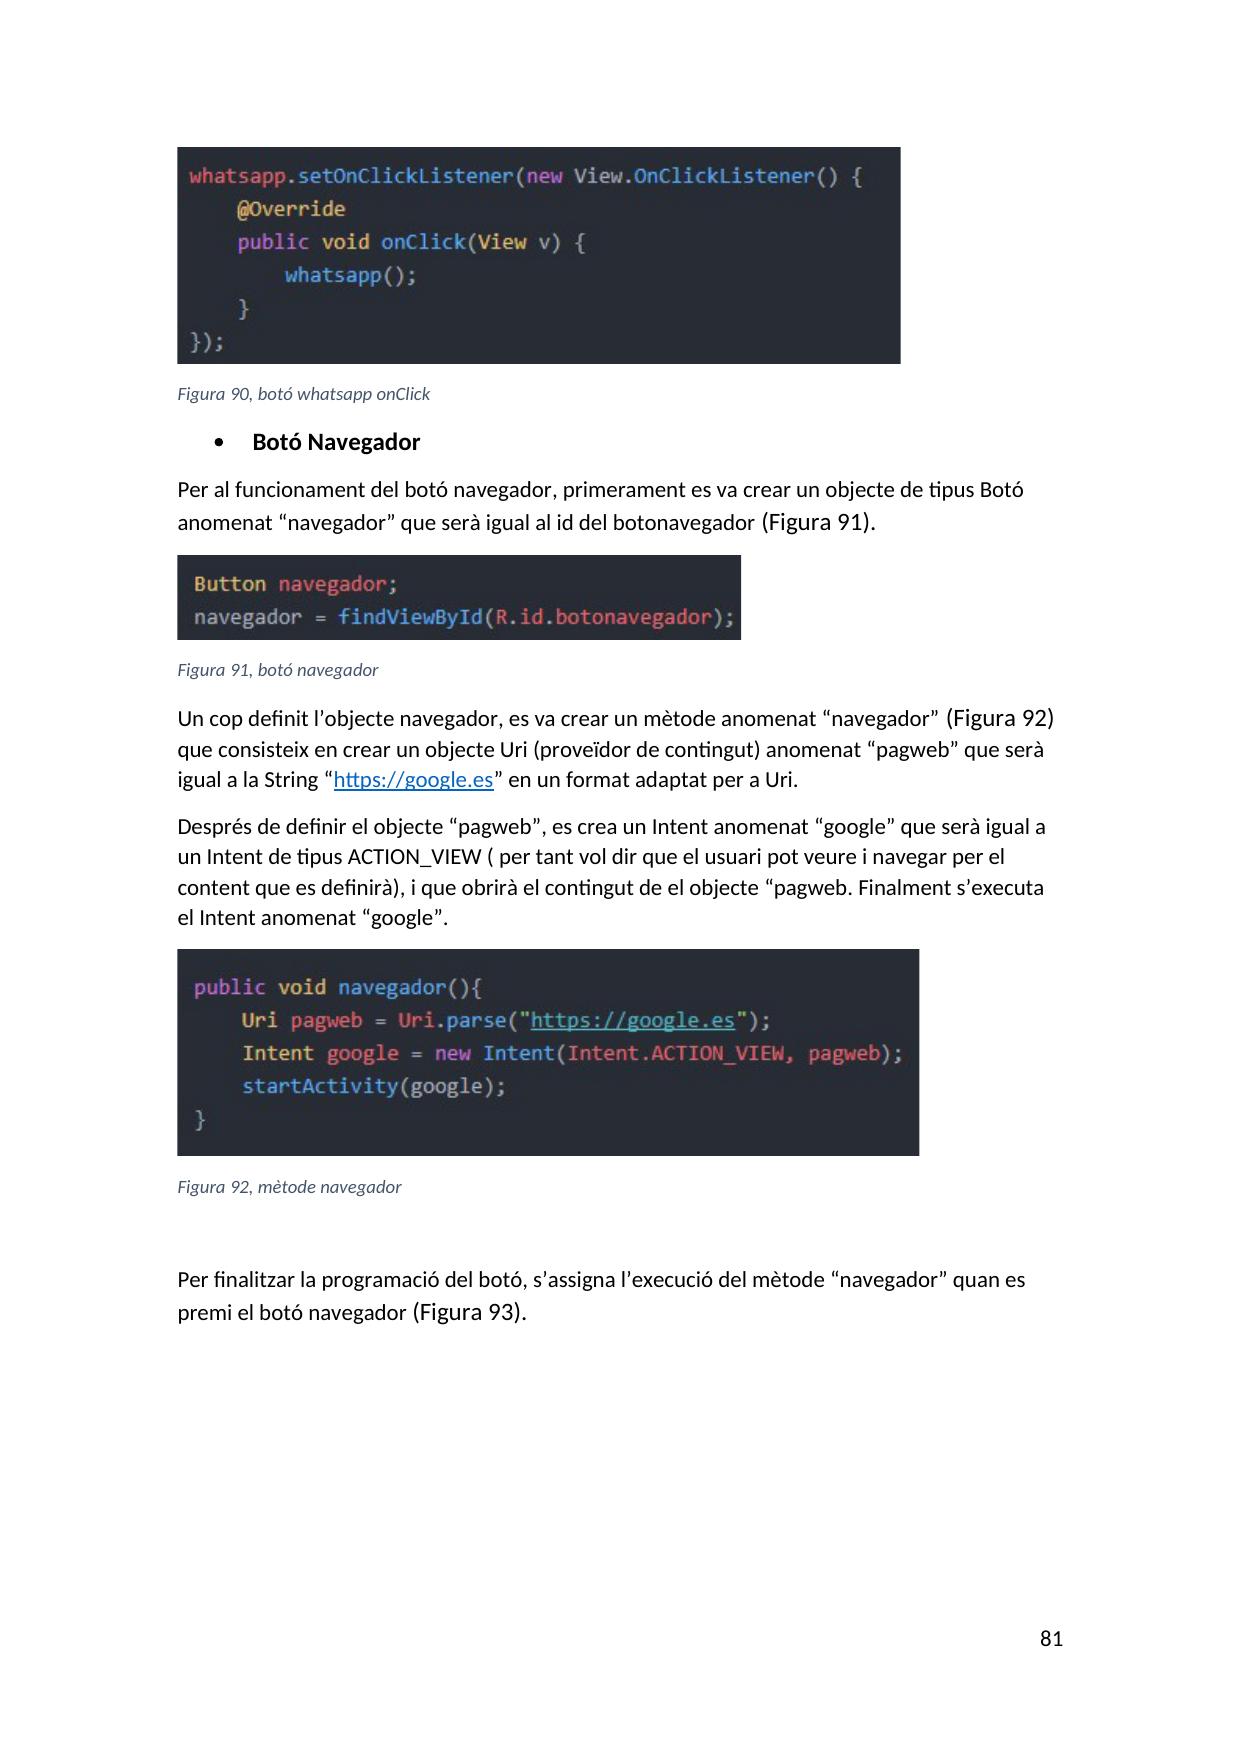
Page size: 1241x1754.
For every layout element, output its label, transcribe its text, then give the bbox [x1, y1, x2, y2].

text Un cop definit l’objecte navegador, es va crear un mètode anomenat “navegador” (Figura 92) que consisteix en crear un objecte Uri (proveïdor de contingut) anomenat “pagweb” que serà igual a la String “https://google.es” en un format adaptat per a Uri. [177, 702, 1063, 793]
text Per al funcionament del botó navegador, primerament es va crear un objecte de tipus Botó anomenat “navegador” que serà igual al id del botonavegador (Figura 91). [177, 475, 1063, 536]
text Figura 90, botó whatsapp onClick [177, 382, 1063, 405]
list Botó Navegador [215, 426, 1063, 456]
picture [177, 147, 901, 364]
text Després de definir el objecte “pagweb”, es crea un Intent anomenat “google” que serà igual a un Intent de tipus ACTION_VIEW ( per tant vol dir que el usuari pot veure i navegar per el content que es definirà), i que obrirà el contingut de el objecte “pagweb. Finalment s’executa el Intent anomenat “google”. [177, 812, 1063, 931]
picture [177, 555, 742, 640]
picture [177, 949, 920, 1156]
text Figura 91, botó navegador [177, 659, 1063, 682]
text Figura 92, mètode navegador [177, 1175, 1063, 1198]
text Per finalitzar la programació del botó, s’assigna l’execució del mètode “navegador” quan es premi el botó navegador (Figura 93). [177, 1265, 1063, 1326]
